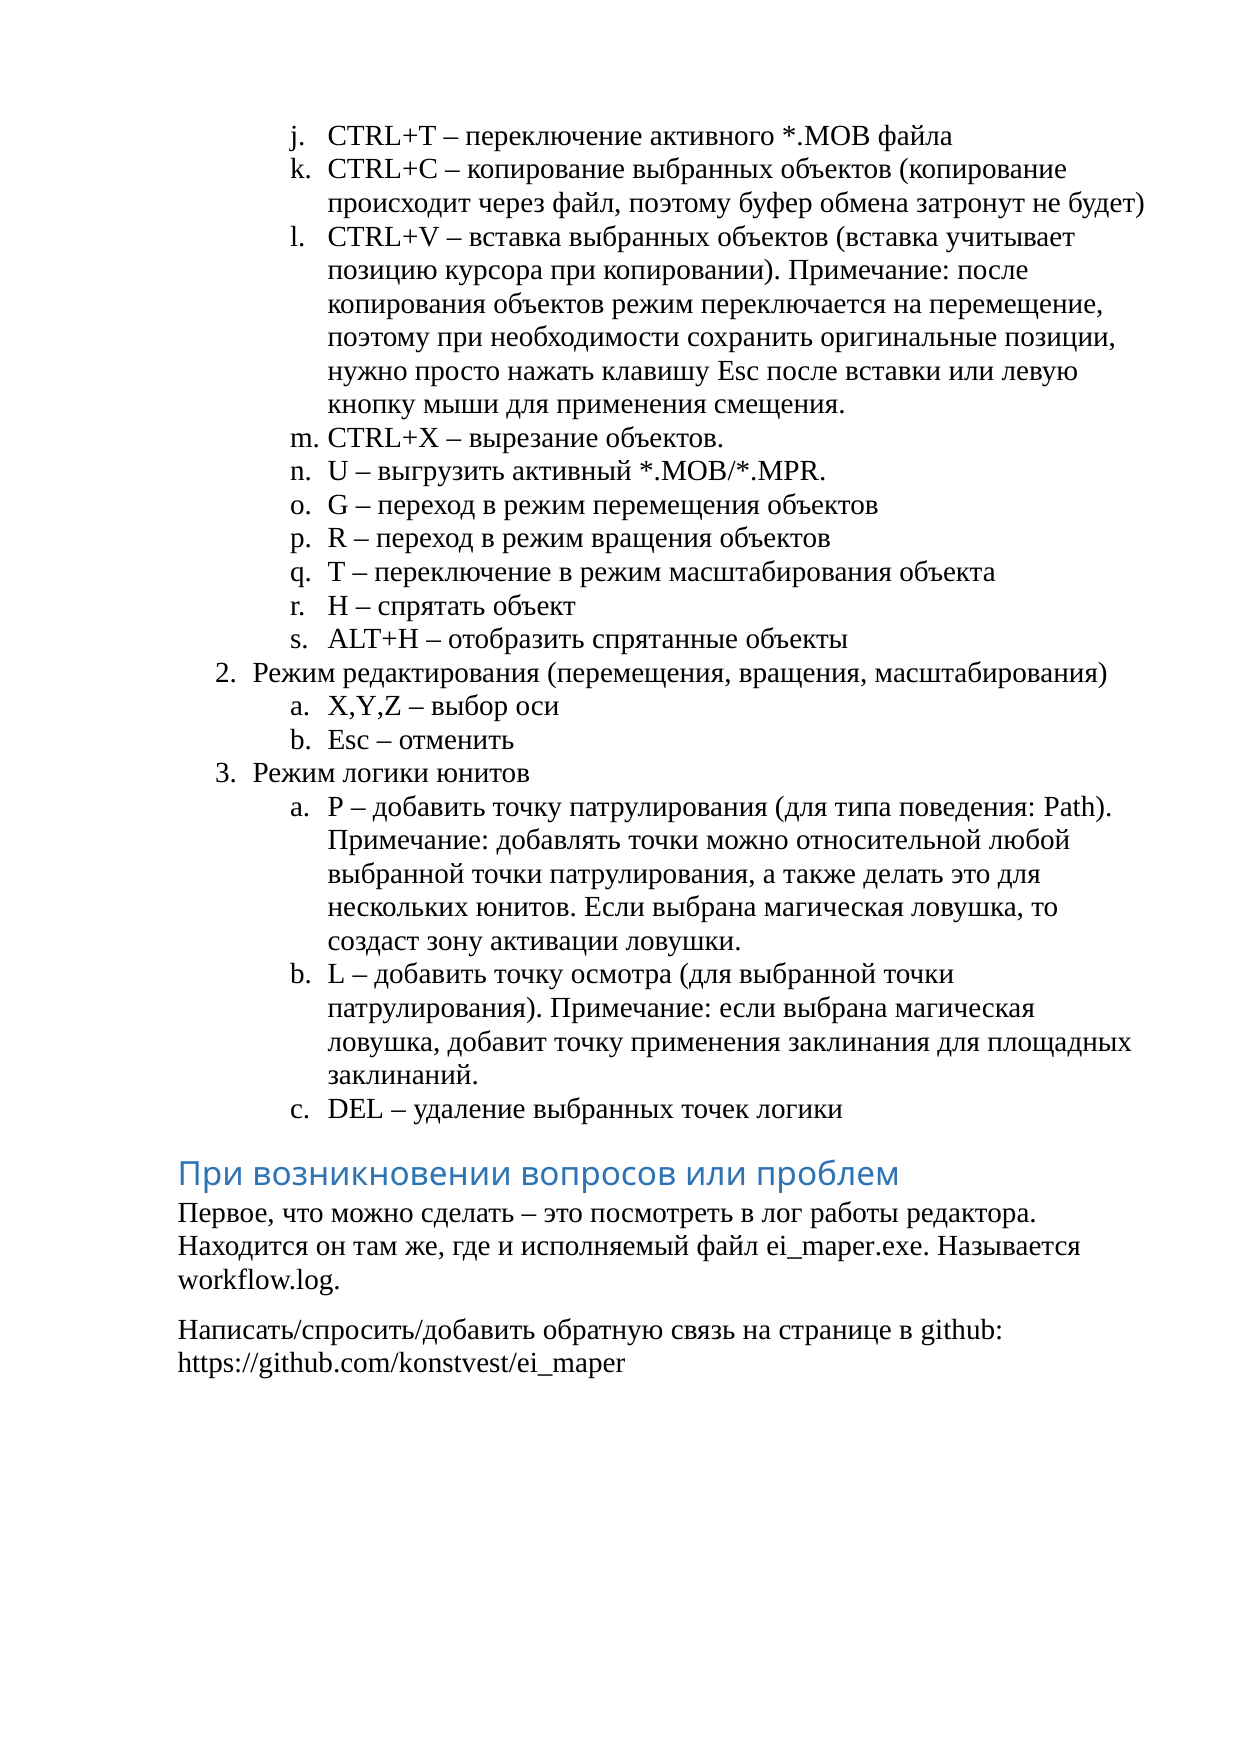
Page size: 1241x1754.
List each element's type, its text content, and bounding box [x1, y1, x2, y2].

list Режим редактирования (перемещения, вращения, масштабирования) [215, 655, 1152, 688]
list CTRL+C – копирование выбранных объектов (копирование происходит через файл, поэтому буфер обмена затронут не будет) [290, 152, 1152, 219]
list T – переключение в режим масштабирования объекта [290, 554, 1152, 588]
list CTRL+X – вырезание объектов. [290, 420, 1152, 453]
list Esc – отменить [290, 722, 1152, 755]
list CTRL+T – переключение активного *.MOB файла [290, 118, 1152, 152]
text Написать/спросить/добавить обратную связь на странице в github: https://github.com/konstvest/ei_maper [177, 1312, 1152, 1379]
list ALT+H – отобразить спрятанные объекты [290, 621, 1152, 655]
list R – переход в режим вращения объектов [290, 521, 1152, 554]
list H – спрятать объект [290, 588, 1152, 621]
list U – выгрузить активный *.MOB/*.MPR. [290, 453, 1152, 487]
list L – добавить точку осмотра (для выбранной точки патрулирования). Примечание: если выбрана магическая ловушка, добавит точку применения заклинания для площадных заклинаний. [290, 957, 1152, 1091]
list X,Y,Z – выбор оси [290, 688, 1152, 722]
list DEL – удаление выбранных точек логики [290, 1091, 1152, 1124]
subtitle При возникновении вопросов или проблем [177, 1149, 1152, 1195]
list CTRL+V – вставка выбранных объектов (вставка учитывает позицию курсора при копировании). Примечание: после копирования объектов режим переключается на перемещение, поэтому при необходимости сохранить оригинальные позиции, нужно просто нажать клавишу Esc после вставки или левую кнопку мыши для применения смещения. [290, 219, 1152, 420]
list G – переход в режим перемещения объектов [290, 487, 1152, 521]
list Режим логики юнитов [215, 755, 1152, 789]
list P – добавить точку патрулирования (для типа поведения: Path). Примечание: добавлять точки можно относительной любой выбранной точки патрулирования, а также делать это для нескольких юнитов. Если выбрана магическая ловушка, то создаст зону активации ловушки. [290, 789, 1152, 957]
text Первое, что можно сделать – это посмотреть в лог работы редактора. Находится он там же, где и исполняемый файл ei_maper.exe. Называется workflow.log. [177, 1195, 1152, 1295]
